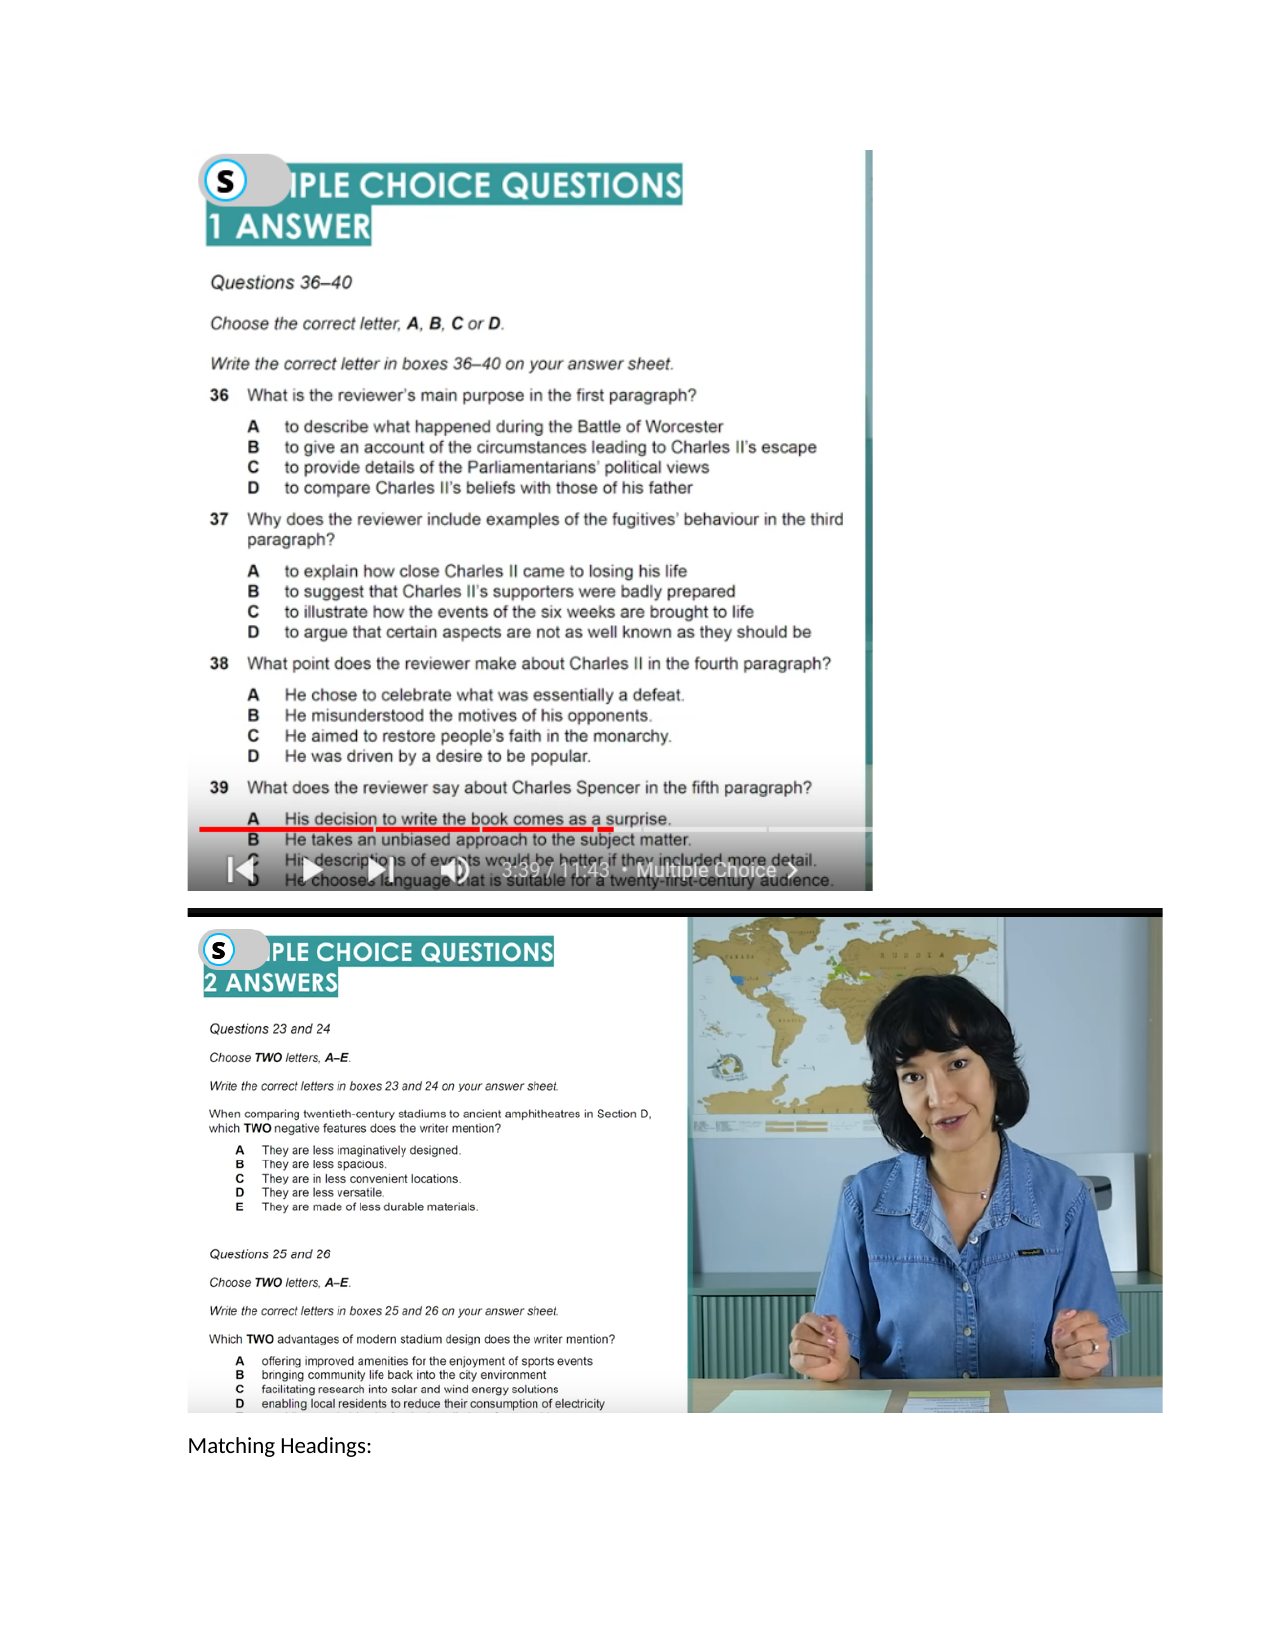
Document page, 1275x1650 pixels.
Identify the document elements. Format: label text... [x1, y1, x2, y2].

text Matching Headings: [187, 1431, 1125, 1459]
picture [187, 908, 1163, 1413]
picture [187, 150, 873, 891]
